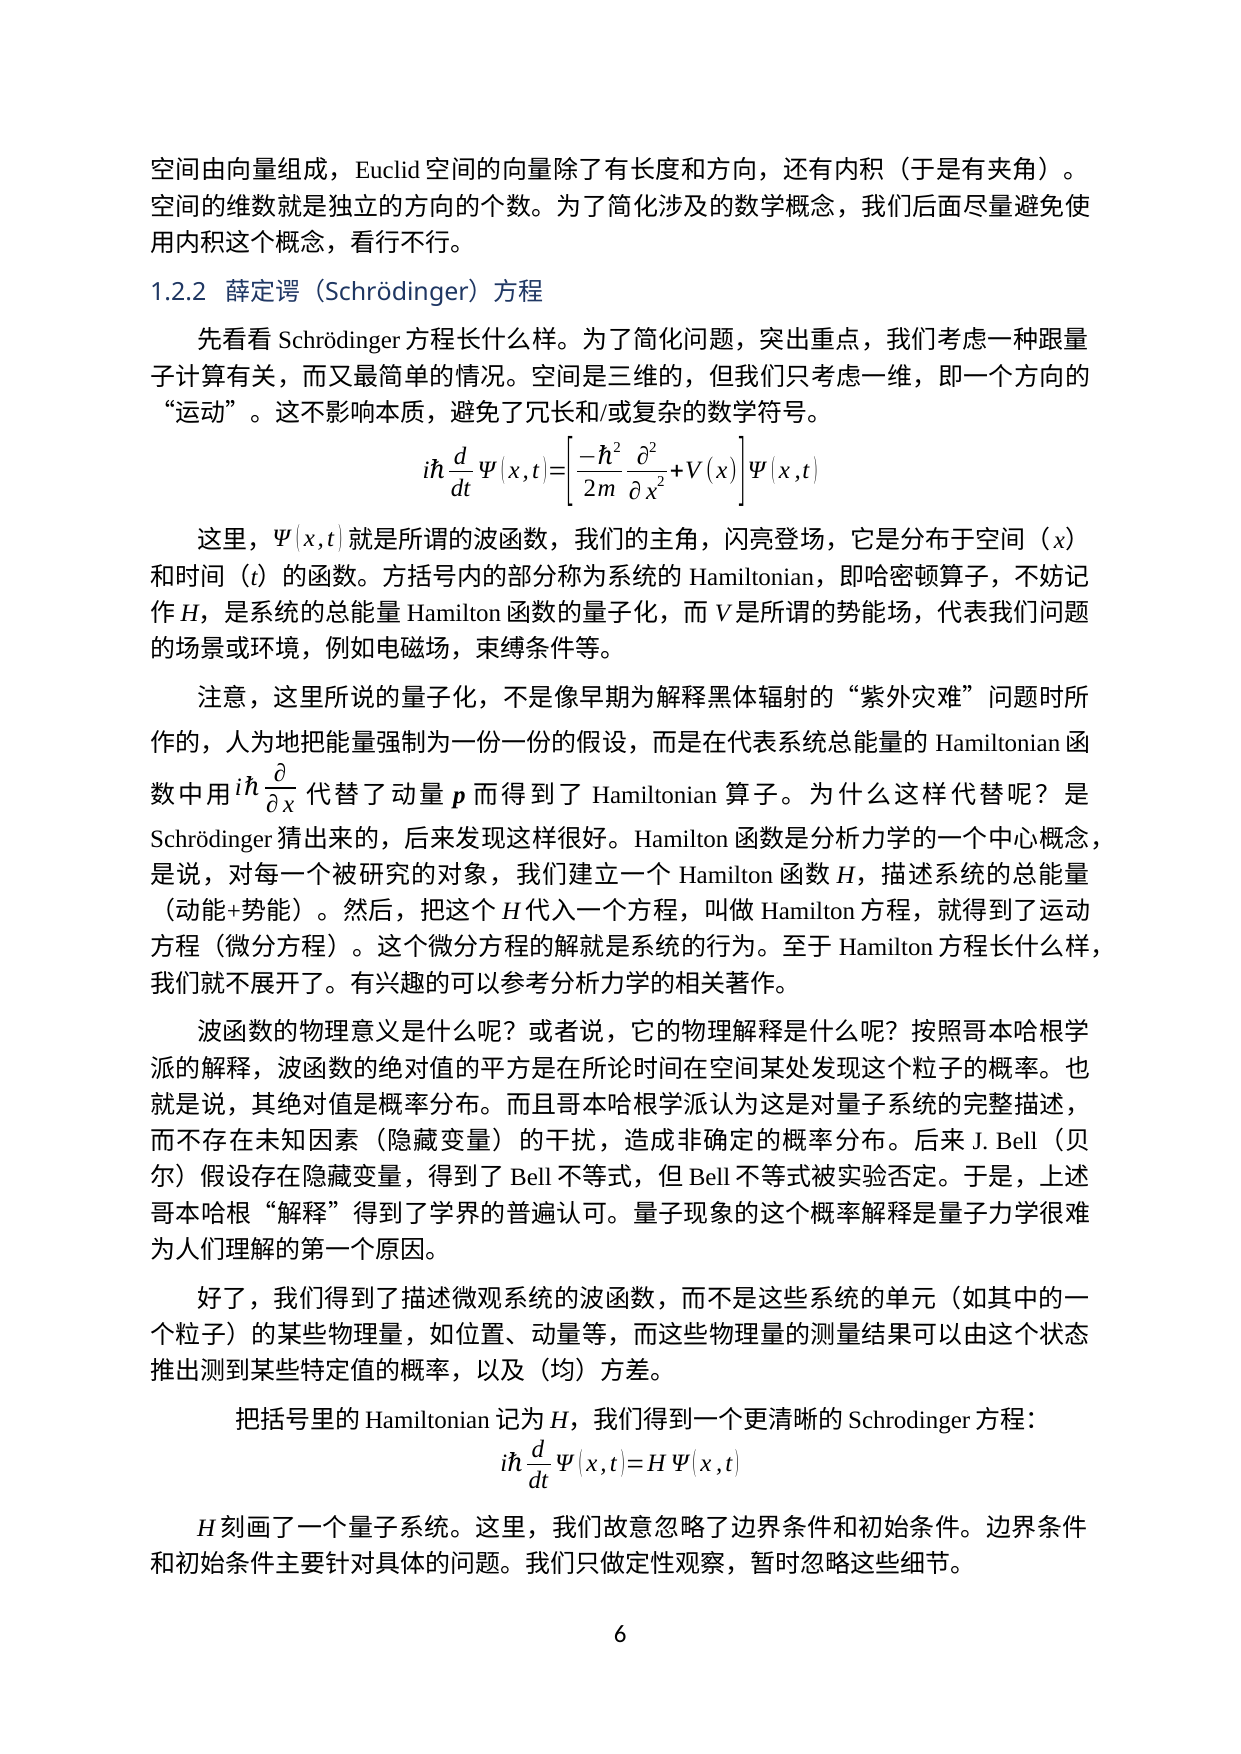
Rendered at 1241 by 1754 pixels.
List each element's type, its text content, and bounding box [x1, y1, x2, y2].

text 好了，我们得到了描述微观系统的波函数，而不是这些系统的单元（如其中的一个粒子）的某些物理量，如位置、动量等，而这些物理量的测量结果可以由这个状态推出测到某些特定值的概率，以及（均）方差。 [150, 1278, 1090, 1387]
text 波函数的物理意义是什么呢？或者说，它的物理解释是什么呢？按照哥本哈根学派的解释，波函数的绝对值的平方是在所论时间在空间某处发现这个粒子的概率。也就是说，其绝对值是概率分布。而且哥本哈根学派认为这是对量子系统的完整描述，而不存在未知因素（隐藏变量）的干扰，造成非确定的概率分布。后来J. Bell（贝尔）假设存在隐藏变量，得到了Bell不等式，但Bell不等式被实验否定。于是，上述哥本哈根“解释”得到了学界的普遍认可。量子现象的这个概率解释是量子力学很难为人们理解的第一个原因。 [150, 1012, 1090, 1266]
text 把括号里的Hamiltonian记为H，我们得到一个更清晰的Schrodinger方程： [150, 1399, 1090, 1494]
text 先看看Schrödinger方程长什么样。为了简化问题，突出重点，我们考虑一种跟量子计算有关，而又最简单的情况。空间是三维的，但我们只考虑一维，即一个方向的“运动”。这不影响本质，避免了冗长和/或复杂的数学符号。 [150, 320, 1090, 429]
subtitle 薛定谔（Schrödinger）方程 [150, 271, 1090, 307]
text 这里， 就是所谓的波函数，我们的主角，闪亮登场，它是分布于空间（x）和时间（t）的函数。方括号内的部分称为系统的Hamiltonian，即哈密顿算子，不妨记作H，是系统的总能量Hamilton函数的量子化，而V是所谓的势能场，代表我们问题的场景或环境，例如电磁场，束缚条件等。 [150, 520, 1090, 665]
text H刻画了一个量子系统。这里，我们故意忽略了边界条件和初始条件。边界条件和初始条件主要针对具体的问题。我们只做定性观察，暂时忽略这些细节。 [150, 1507, 1090, 1579]
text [150, 150, 1090, 259]
text 注意，这里所说的量子化，不是像早期为解释黑体辐射的“紫外灾难”问题时所作的，人为地把能量强制为一份一份的假设，而是在代表系统总能量的Hamiltonian函数中用 代替了动量p而得到了Hamiltonian算子。为什么这样代替呢？是Schrödinger猜出来的，后来发现这样很好。Hamilton函数是分析力学的一个中心概念，是说，对每一个被研究的对象，我们建立一个Hamilton函数H，描述系统的总能量（动能+势能）。然后，把这个H代入一个方程，叫做Hamilton方程，就得到了运动方程（微分方程）。这个微分方程的解就是系统的行为。至于Hamilton方程长什么样，我们就不展开了。有兴趣的可以参考分析力学的相关著作。 [150, 677, 1090, 999]
